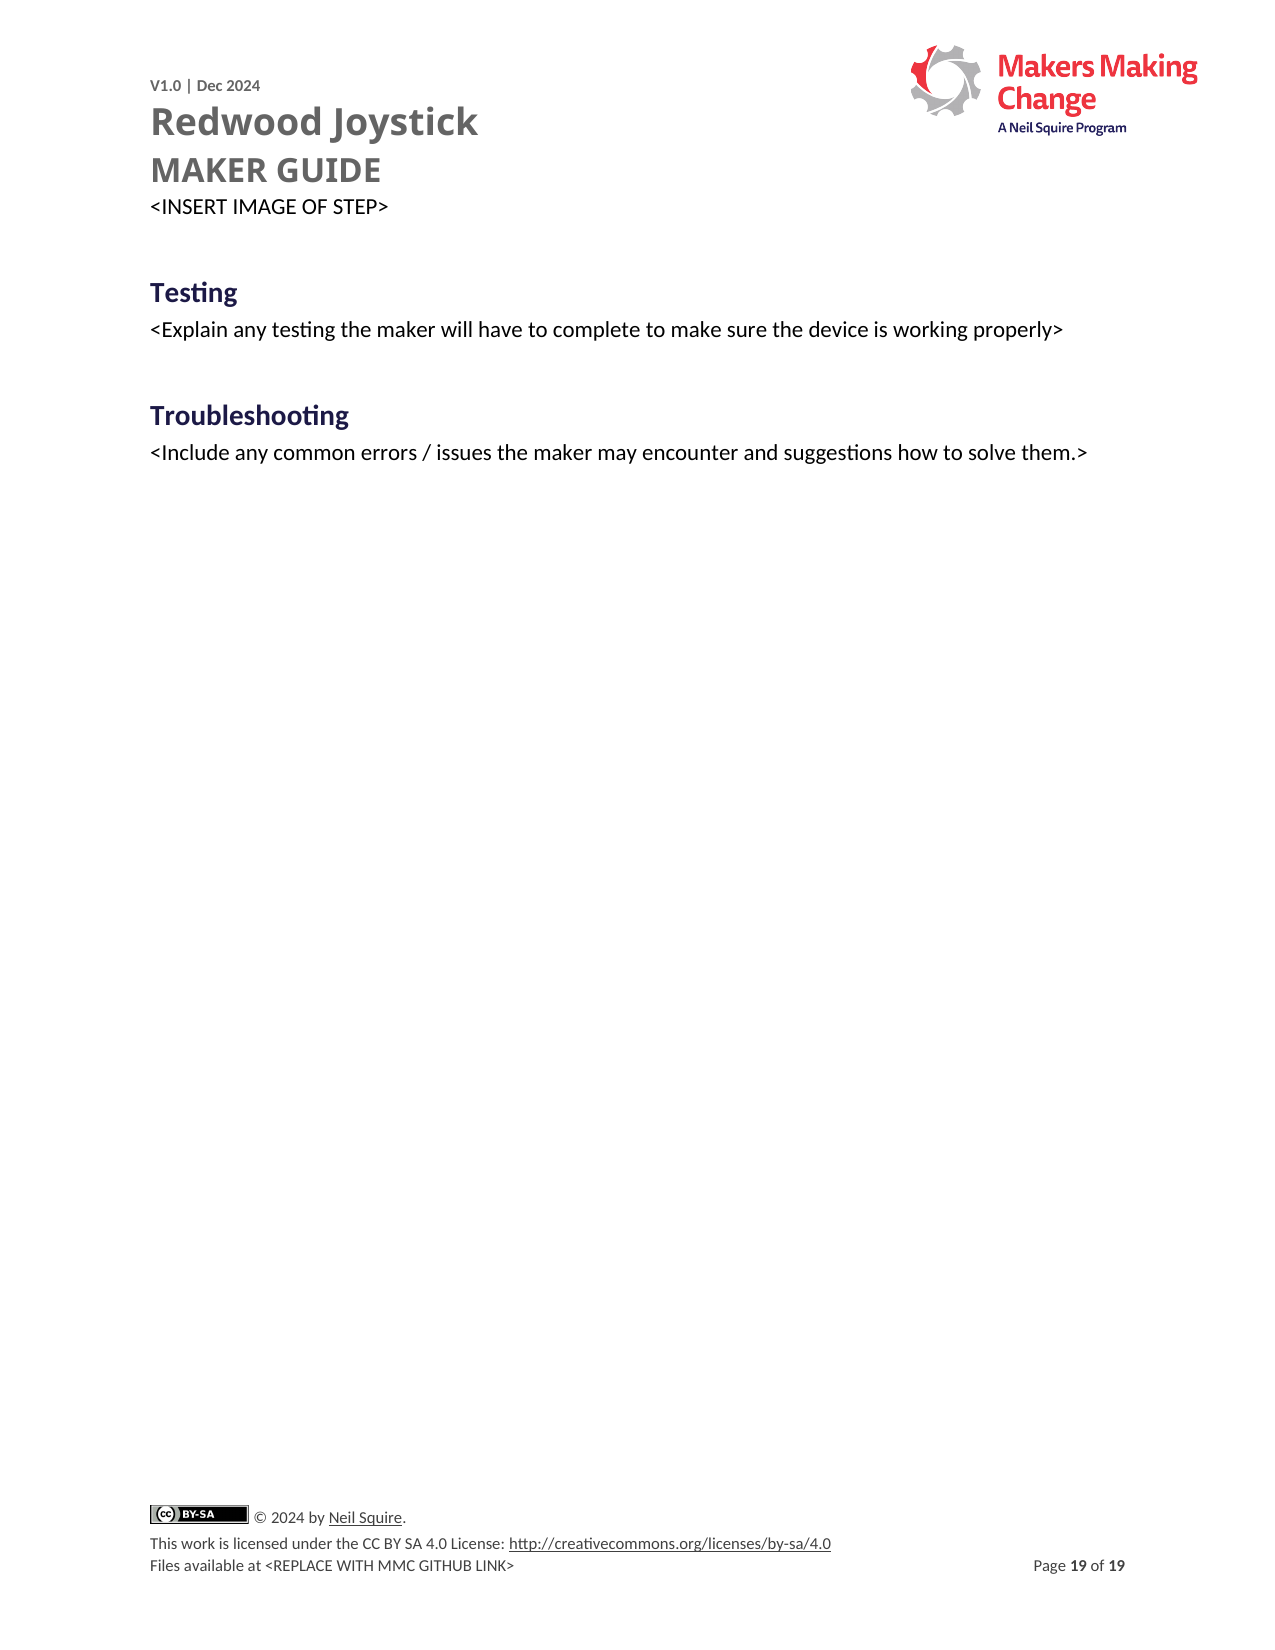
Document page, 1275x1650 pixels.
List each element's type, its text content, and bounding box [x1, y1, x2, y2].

subtitle Troubleshooting [150, 397, 1125, 433]
picture [150, 1505, 249, 1524]
picture [911, 45, 1198, 136]
text <Explain any testing the maker will have to complete to make sure the device is working properly> [150, 315, 1125, 343]
text <INSERT IMAGE OF STEP> [150, 192, 1125, 220]
subtitle Testing [150, 274, 1125, 309]
text <Include any common errors / issues the maker may encounter and suggestions how to solve them.> [150, 438, 1125, 466]
